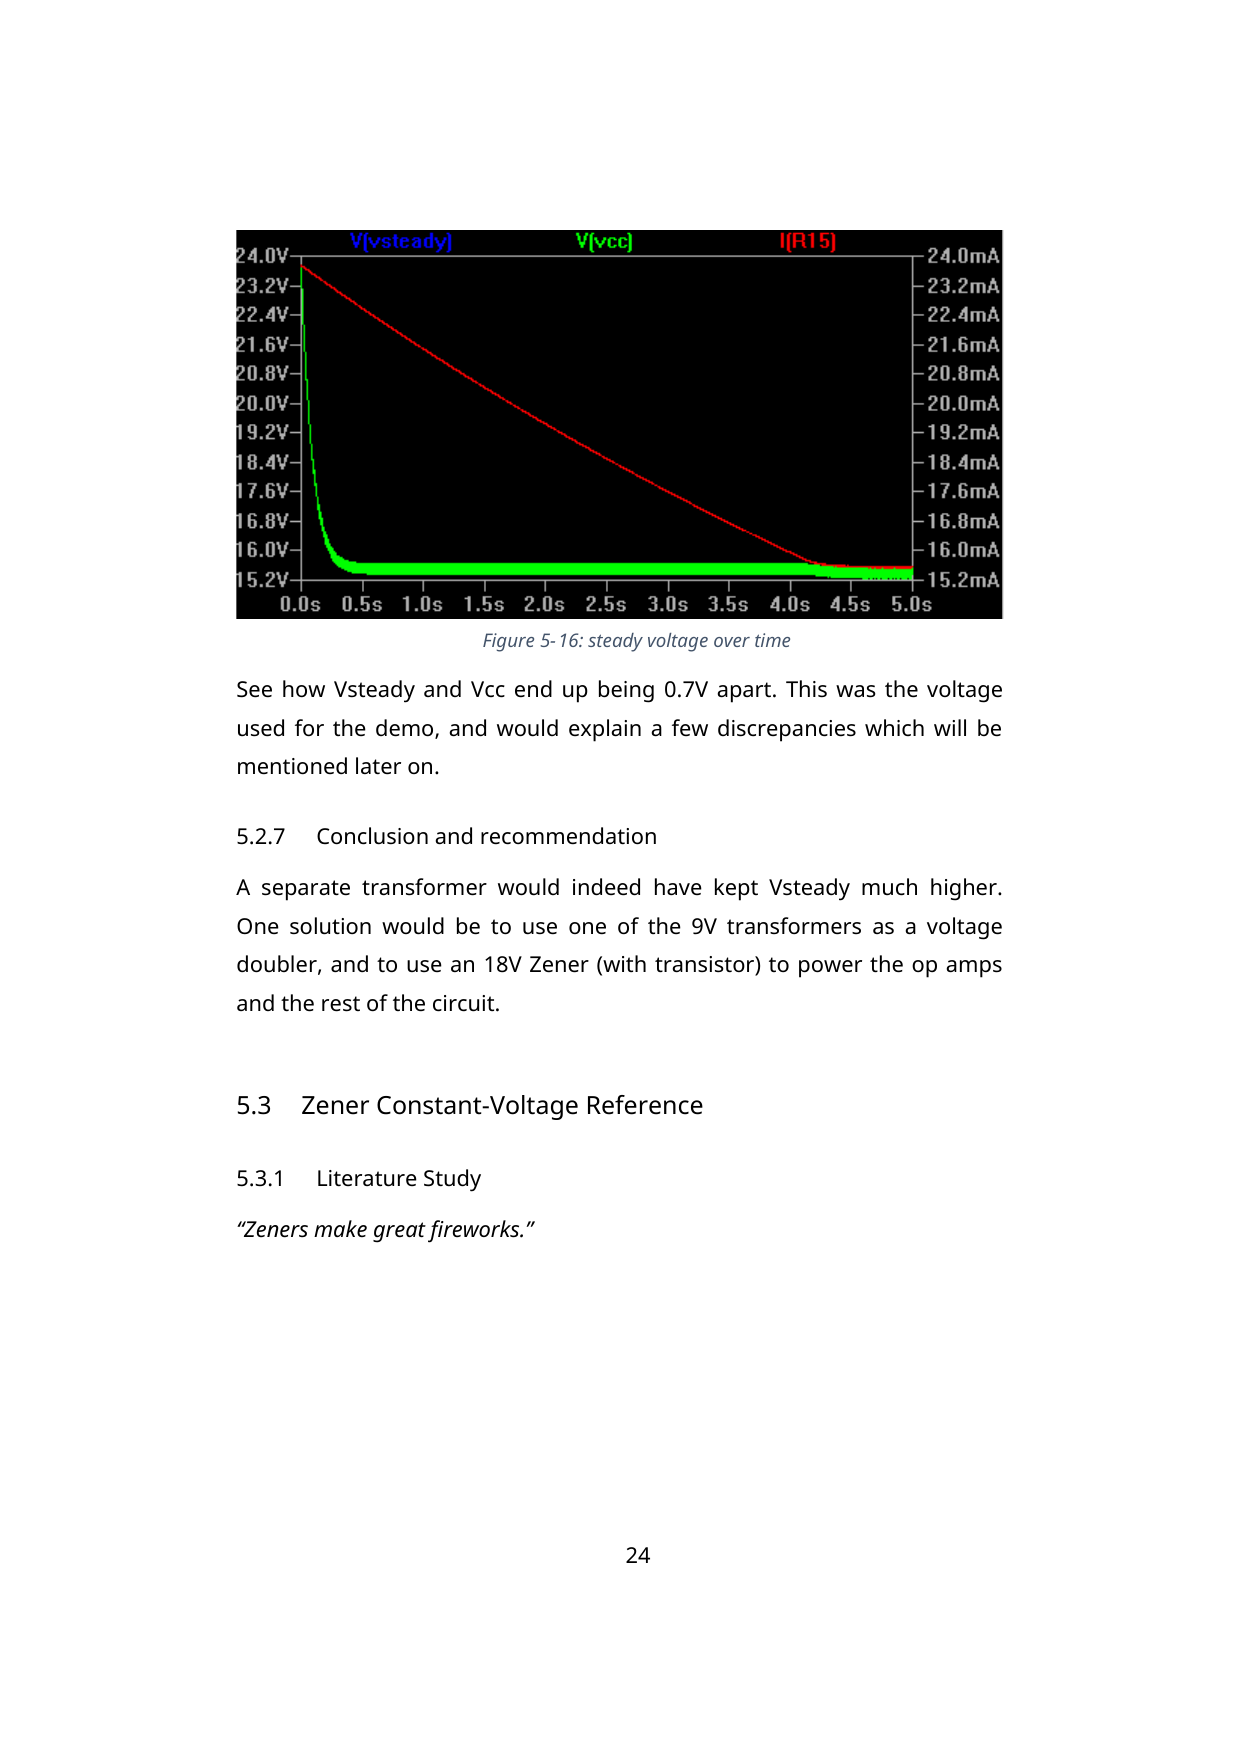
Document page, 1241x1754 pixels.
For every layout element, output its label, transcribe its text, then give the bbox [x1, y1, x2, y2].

subtitle Literature Study [236, 1163, 1004, 1193]
text Figure 5-16: steady voltage over time [236, 627, 1004, 653]
picture [236, 230, 1004, 619]
subtitle Zener Constant-Voltage Reference [236, 1088, 1004, 1122]
text See how Vsteady and Vcc end up being 0.7V apart. This was the voltage used for the demo, and would explain a few discrepancies which will be mentioned later on. [236, 674, 1004, 781]
text A separate transformer would indeed have kept Vsteady much higher. One solution would be to use one of the 9V transformers as a voltage doubler, and to use an 18V Zener (with transistor) to power the op amps and the rest of the circuit. [236, 872, 1004, 1018]
text “Zeners make great fireworks.” [236, 1214, 1004, 1244]
subtitle Conclusion and recommendation [236, 821, 1004, 851]
